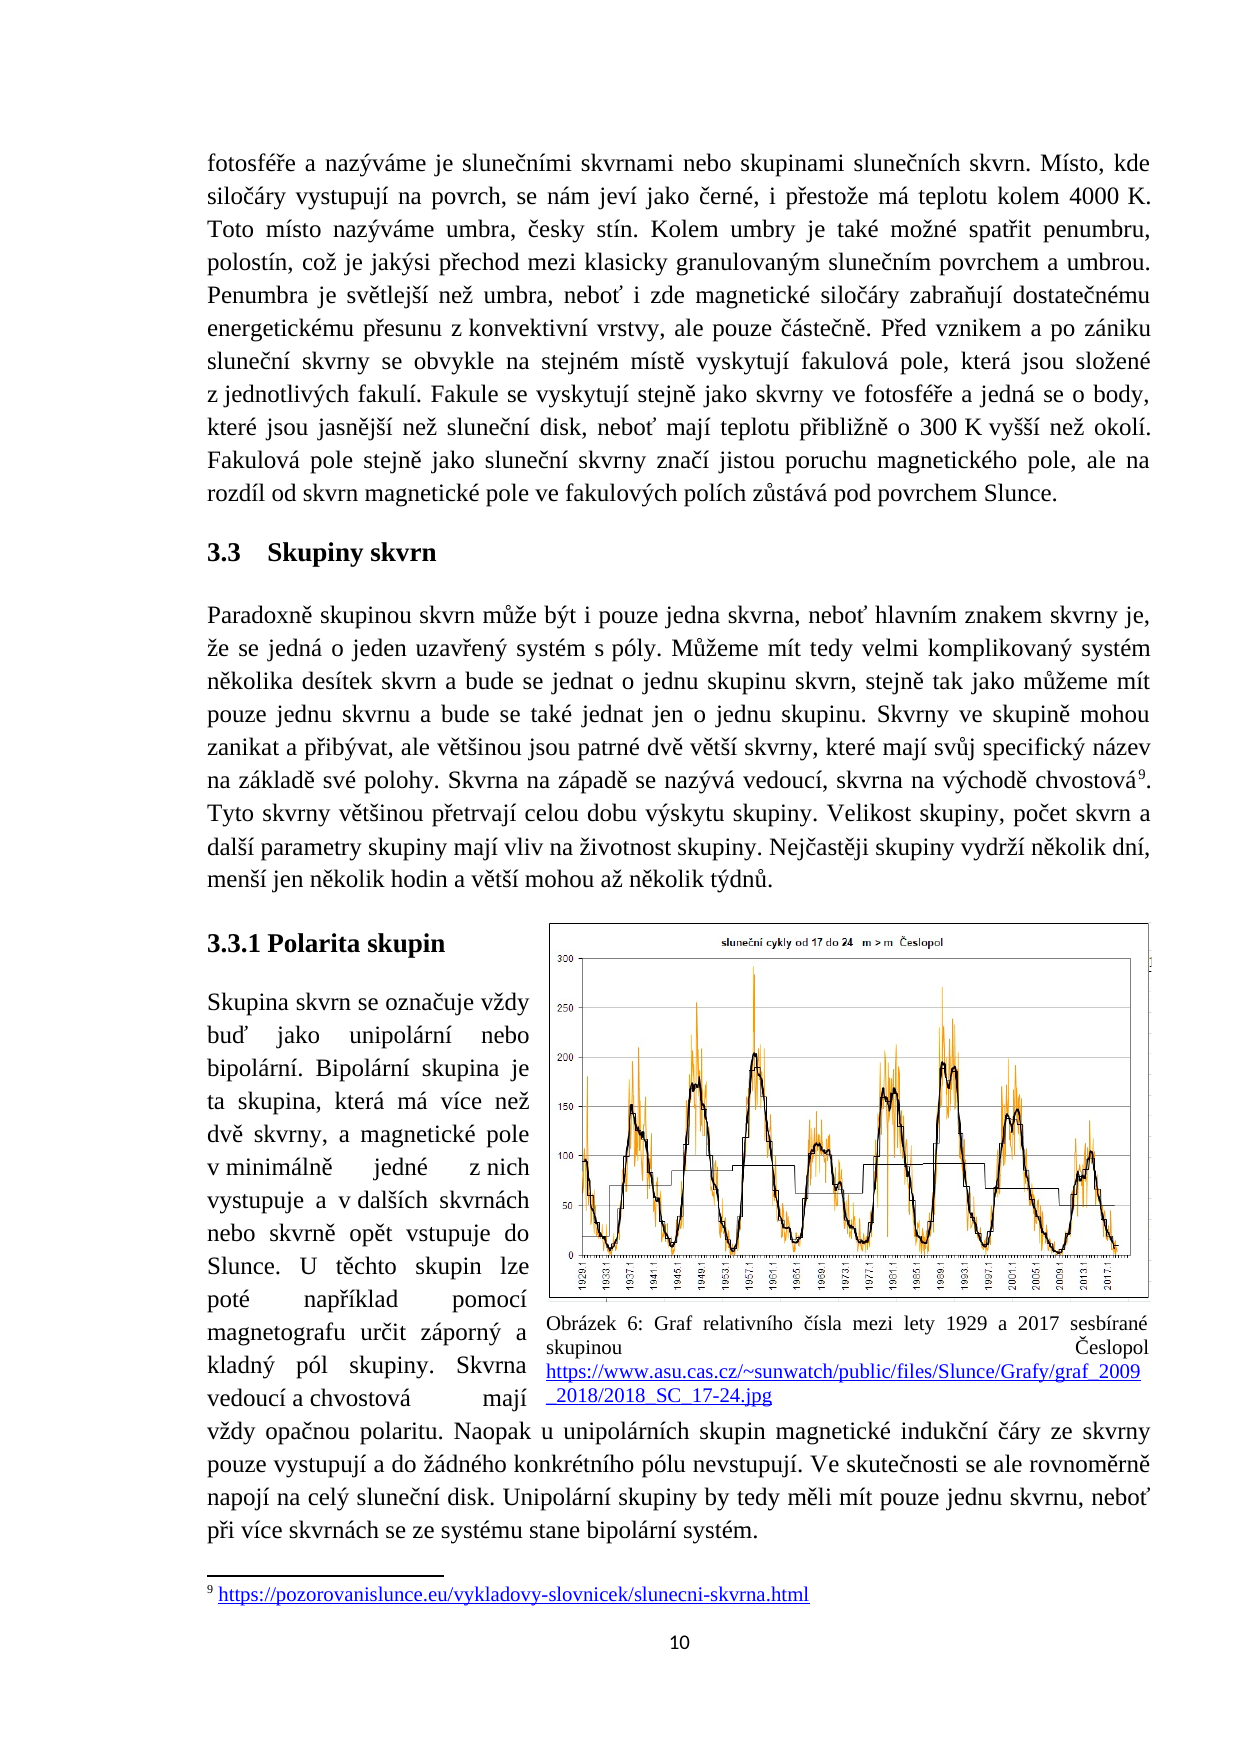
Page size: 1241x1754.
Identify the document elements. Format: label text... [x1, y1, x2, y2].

text Paradoxně skupinou skvrn může být i pouze jedna skvrna, neboť hlavním znakem skvrny je, že se jedná o jeden uzavřený systém s póly. Můžeme mít tedy velmi komplikovaný systém několika desítek skvrn a bude se jednat o jednu skupinu skvrn, stejně tak jako můžeme mít pouze jednu skvrnu a bude se také jednat jen o jednu skupinu. Skvrny ve skupině mohou zanikat a přibývat, ale většinou jsou patrné dvě větší skvrny, které mají svůj specifický název na základě své polohy. Skvrna na západě se nazývá vedoucí, skvrna na východě chvostová. Tyto skvrny většinou přetrvají celou dobu výskytu skupiny. Velikost skupiny, počet skvrn a další parametry skupiny mají vliv na životnost skupiny. Nejčastěji skupiny vydrží několik dní, menší jen několik hodin a větší mohou až několik týdnů. [207, 600, 1152, 893]
subtitle Polarita skupin [207, 927, 548, 958]
picture [548, 922, 1152, 1302]
subtitle Skupiny skvrn [207, 536, 1152, 567]
